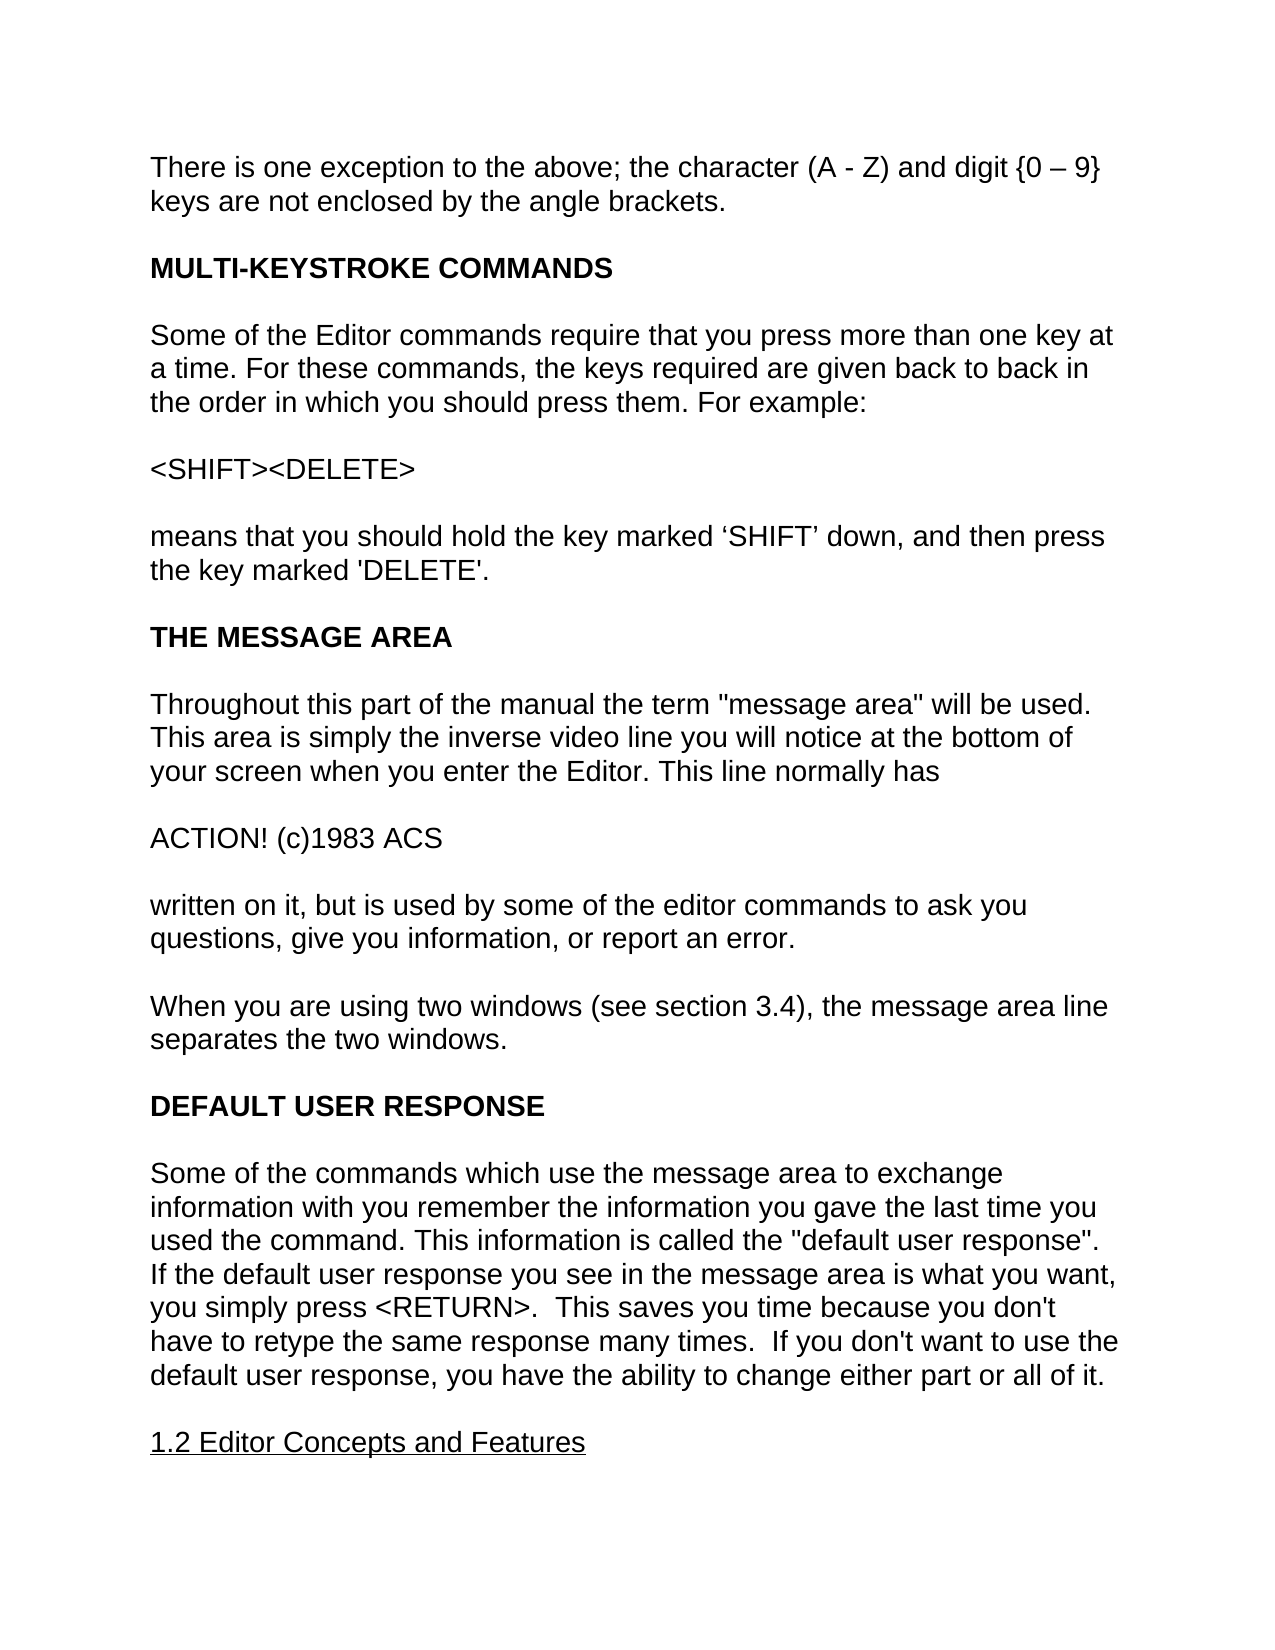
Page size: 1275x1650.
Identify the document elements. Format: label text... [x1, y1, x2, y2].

text MULTI-KEYSTROKE COMMANDS [150, 251, 1125, 284]
text Throughout this part of the manual the term "message area" will be used. This area is simply the inverse video line you will notice at the bottom of your screen when you enter the Editor. This line normally has [150, 687, 1125, 787]
text <SHIFT><DELETE> [150, 452, 1125, 485]
text Some of the commands which use the message area to exchange information with you remember the information you gave the last time you used the command. This information is called the "default user response". If the default user response you see in the message area is what you want, you simply press <RETURN>. This saves you time because you don't have to retype the same response many times. If you don't want to use the default user response, you have the ability to change either part or all of it. [150, 1156, 1125, 1391]
text ACTION! (c)1983 ACS [150, 821, 1125, 854]
text THE MESSAGE AREA [150, 619, 1125, 653]
text 1.2 Editor Concepts and Features [150, 1424, 1125, 1458]
text When you are using two windows (see section 3.4), the message area line separates the two windows. [150, 988, 1125, 1056]
text DEFAULT USER RESPONSE [150, 1089, 1125, 1123]
text means that you should hold the key marked ‘SHIFT’ down, and then press the key marked 'DELETE'. [150, 519, 1125, 586]
text There is one exception to the above; the character (A - Z) and digit {0 – 9} keys are not enclosed by the angle brackets. [150, 150, 1125, 217]
text Some of the Editor commands require that you press more than one key at a time. For these commands, the keys required are given back to back in the order in which you should press them. For example: [150, 318, 1125, 418]
text written on it, but is used by some of the editor commands to ask you questions, give you information, or report an error. [150, 888, 1125, 955]
